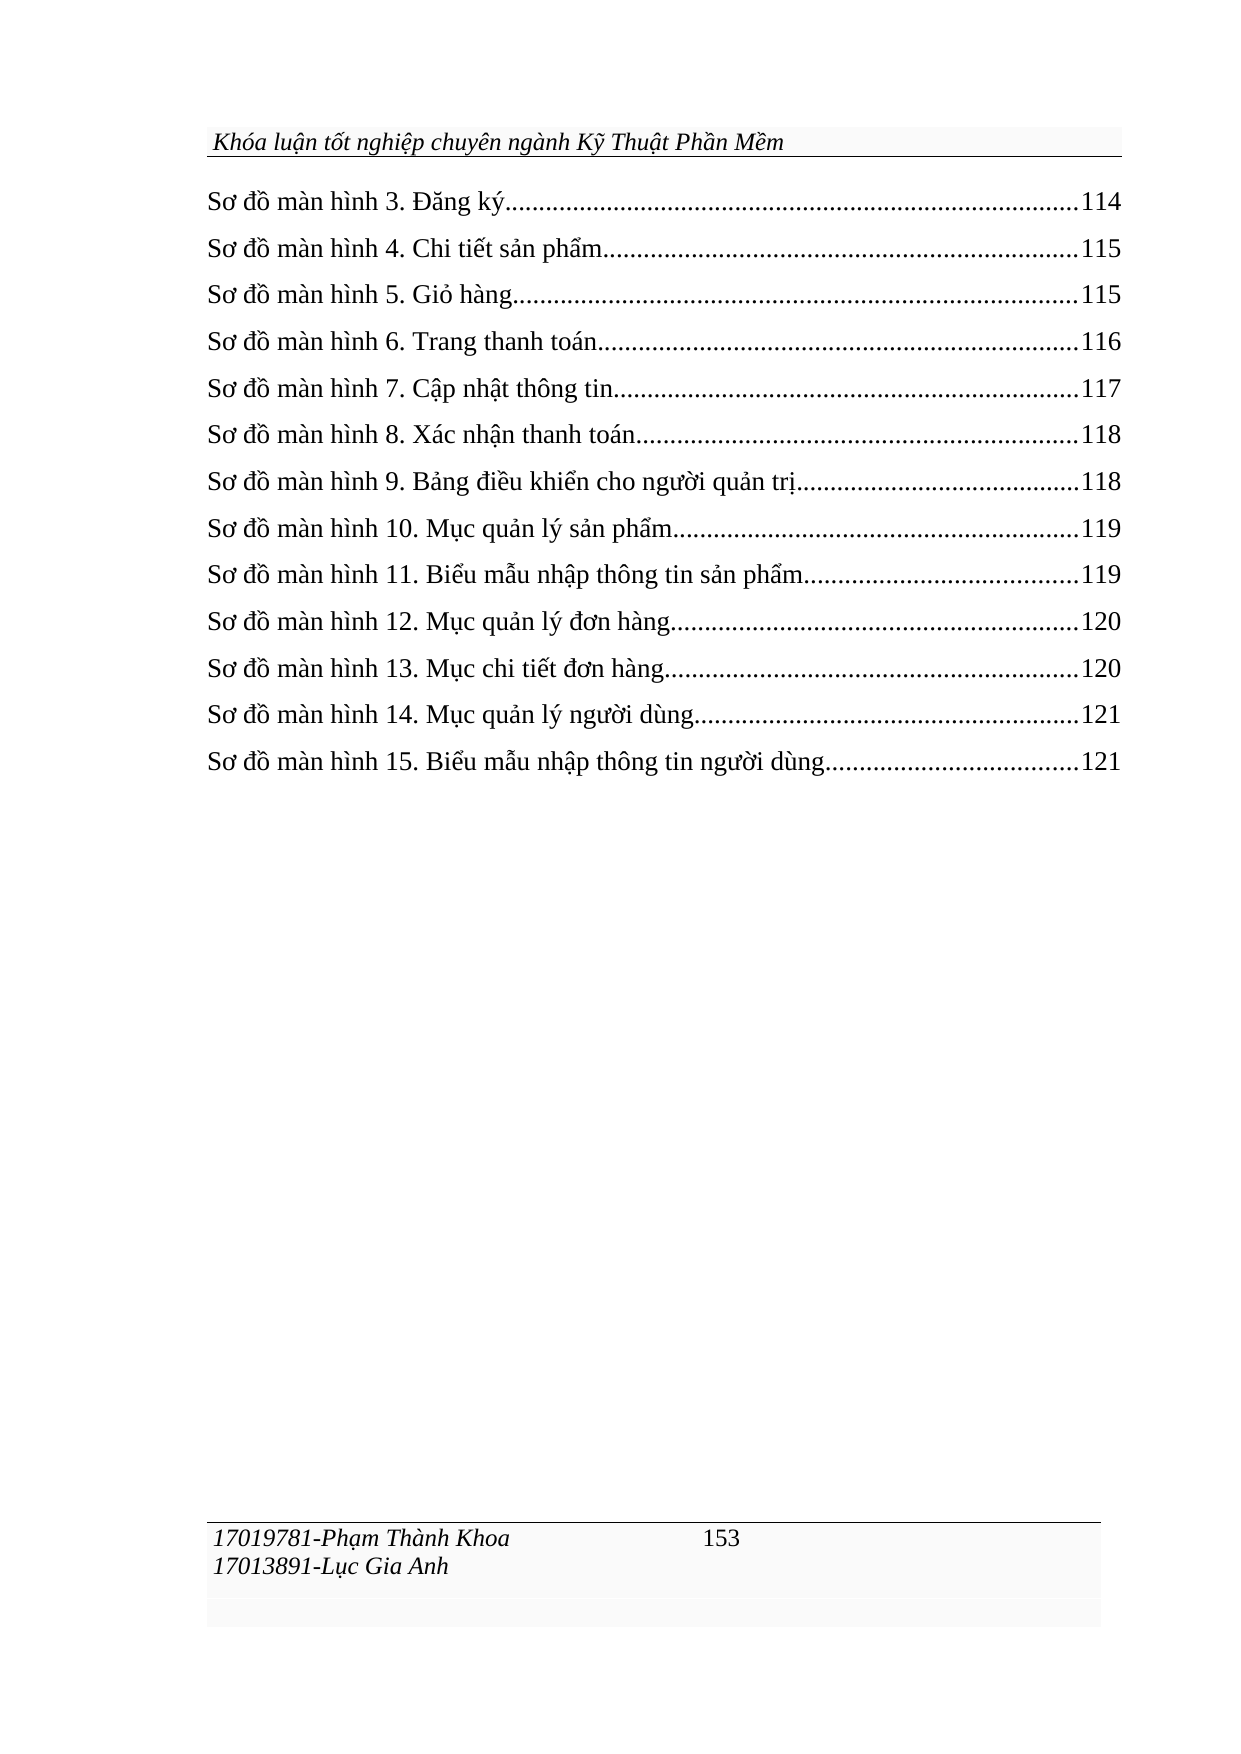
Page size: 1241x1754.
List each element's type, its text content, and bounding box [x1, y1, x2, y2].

text Sơ đồ màn hình 4. Chi tiết sản phẩm 115 [207, 232, 1122, 263]
text Sơ đồ màn hình 14. Mục quản lý người dùng 121 [207, 699, 1122, 730]
text Sơ đồ màn hình 5. Giỏ hàng 115 [207, 279, 1122, 310]
text Sơ đồ màn hình 8. Xác nhận thanh toán 118 [207, 419, 1122, 450]
text Sơ đồ màn hình 6. Trang thanh toán 116 [207, 325, 1122, 356]
text Sơ đồ màn hình 10. Mục quản lý sản phẩm 119 [207, 512, 1122, 543]
text Sơ đồ màn hình 13. Mục chi tiết đơn hàng 120 [207, 652, 1122, 683]
text Sơ đồ màn hình 15. Biểu mẫu nhập thông tin người dùng 121 [207, 745, 1122, 776]
text Sơ đồ màn hình 12. Mục quản lý đơn hàng 120 [207, 605, 1122, 636]
text Sơ đồ màn hình 9. Bảng điều khiển cho người quản trị 118 [207, 465, 1122, 496]
text Sơ đồ màn hình 11. Biểu mẫu nhập thông tin sản phẩm 119 [207, 559, 1122, 590]
text Sơ đồ màn hình 7. Cập nhật thông tin 117 [207, 372, 1122, 403]
text Sơ đồ màn hình 3. Đăng ký 114 [207, 185, 1122, 216]
